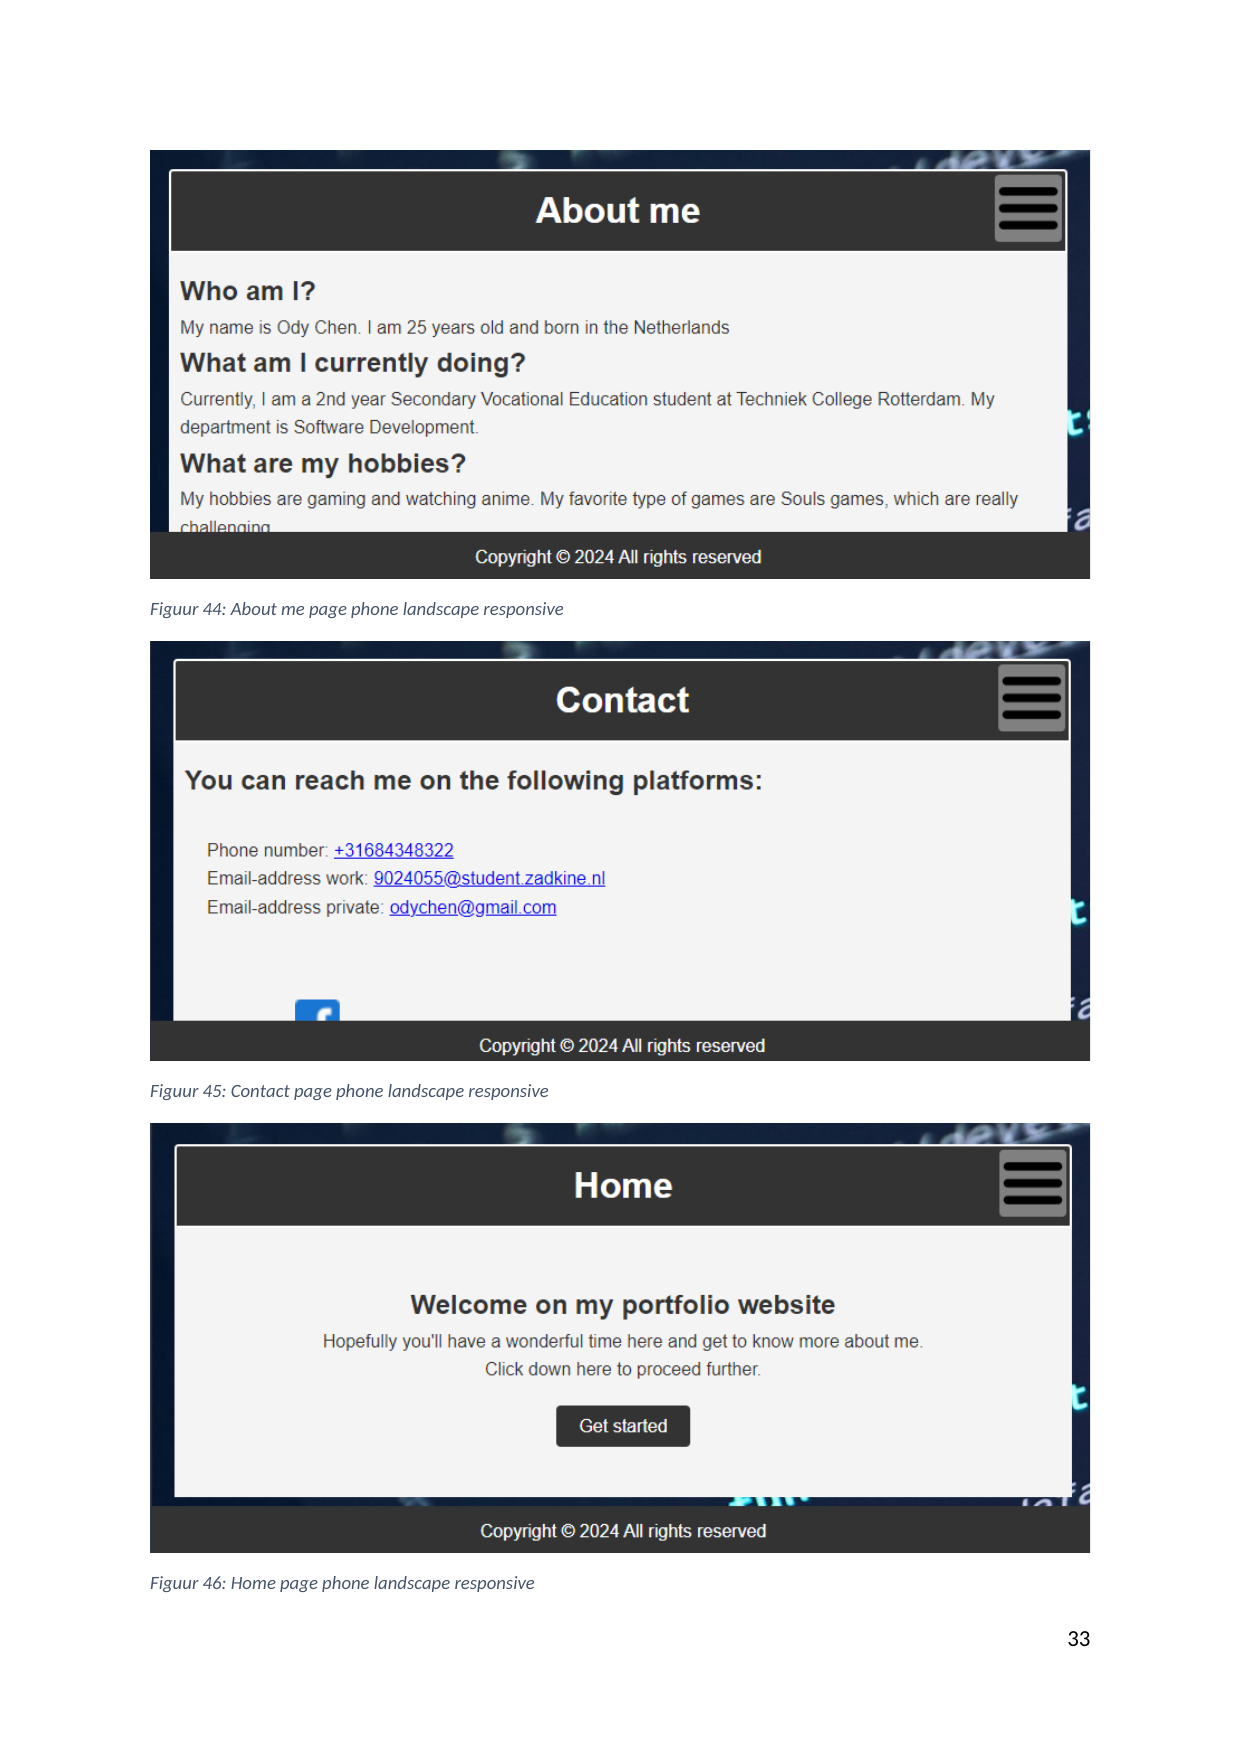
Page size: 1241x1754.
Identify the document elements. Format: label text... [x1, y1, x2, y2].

text Figuur 46: Home page phone landscape responsive [150, 1572, 1090, 1594]
text Figuur 44: About me page phone landscape responsive [150, 598, 1090, 621]
picture [150, 641, 1091, 1061]
picture [150, 1123, 1091, 1553]
text Figuur 45: Contact page phone landscape responsive [150, 1079, 1090, 1102]
picture [150, 150, 1091, 579]
